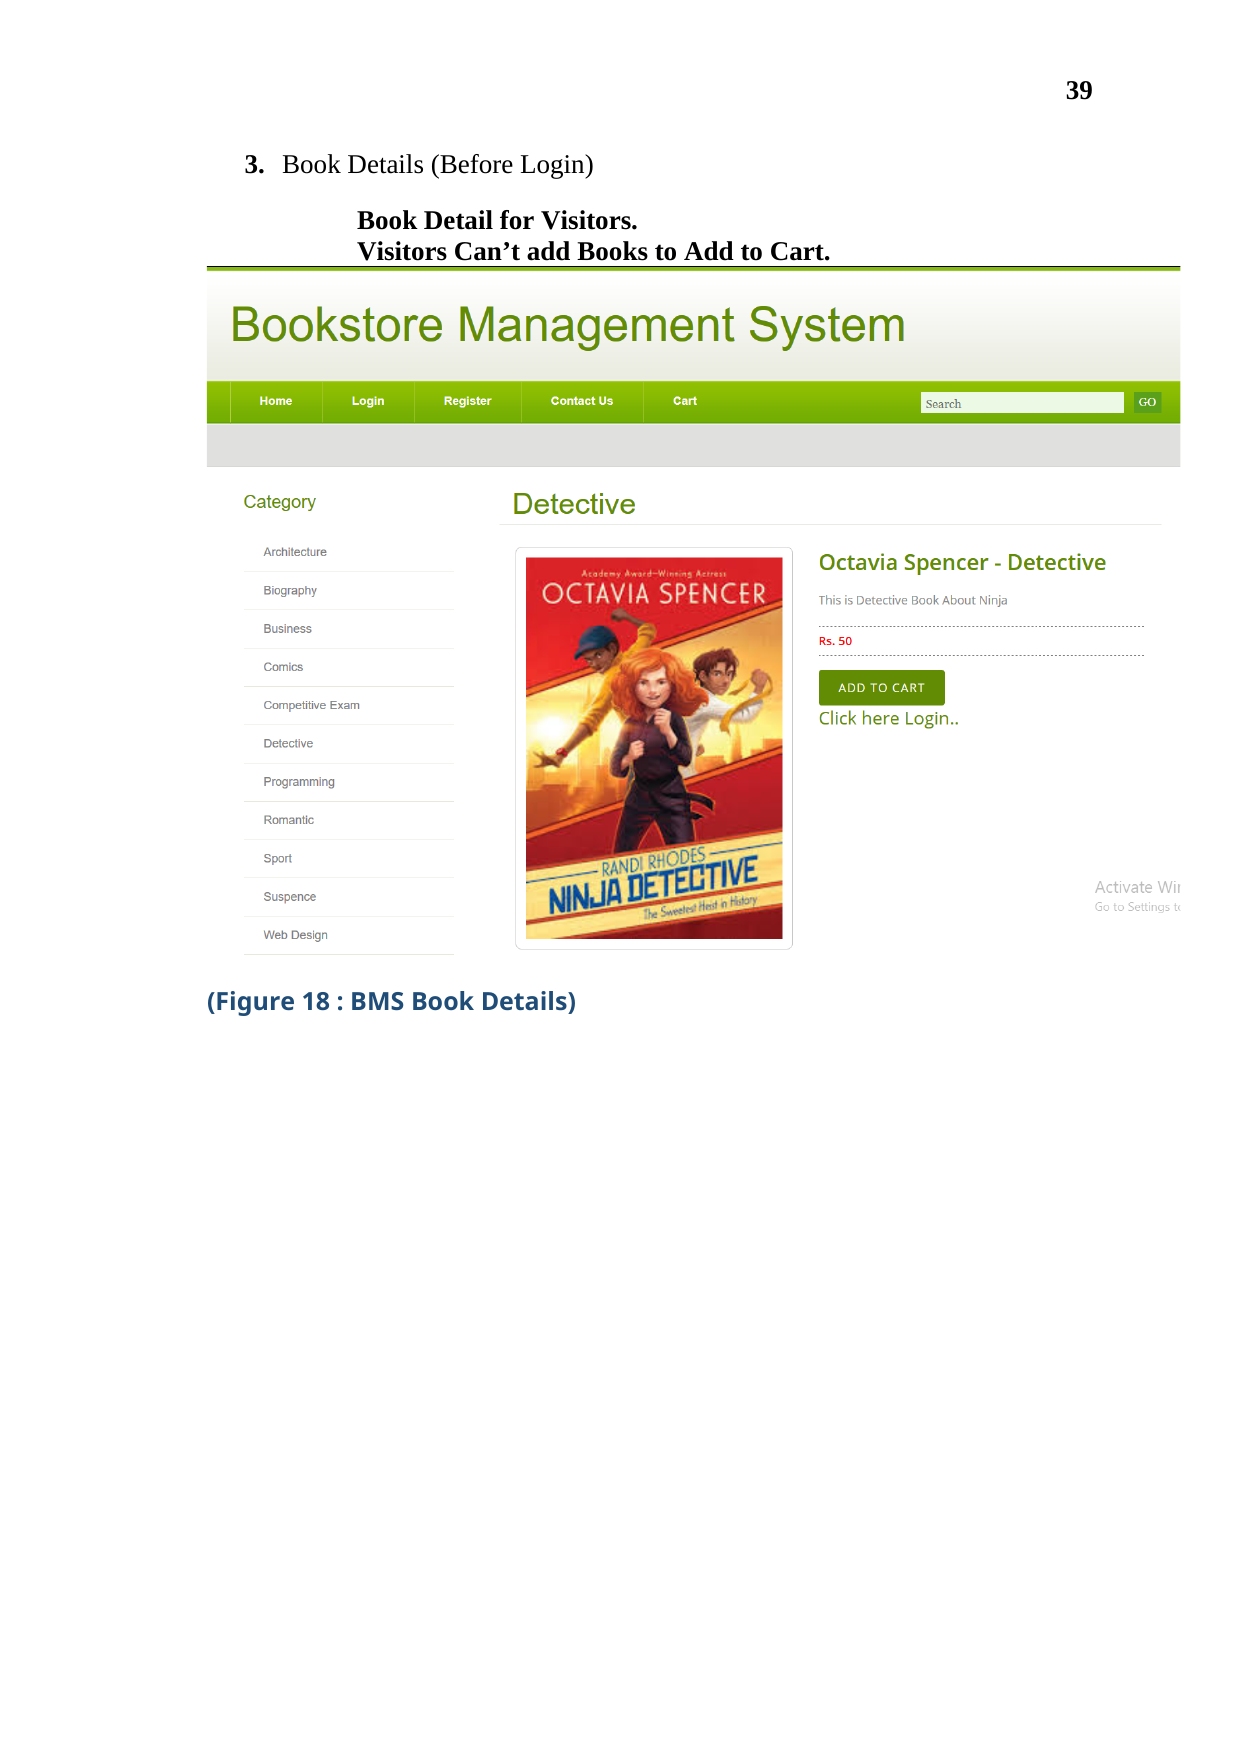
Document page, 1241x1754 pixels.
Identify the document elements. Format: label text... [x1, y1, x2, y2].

list Book Details (Before Login) [244, 148, 1092, 179]
text Book Detail for Visitors. [357, 204, 1092, 235]
picture [206, 266, 1181, 979]
subtitle (Figure 18 : BMS Book Details) [207, 983, 1092, 1017]
text Visitors Can’t add Books to Add to Cart. [357, 235, 1092, 266]
